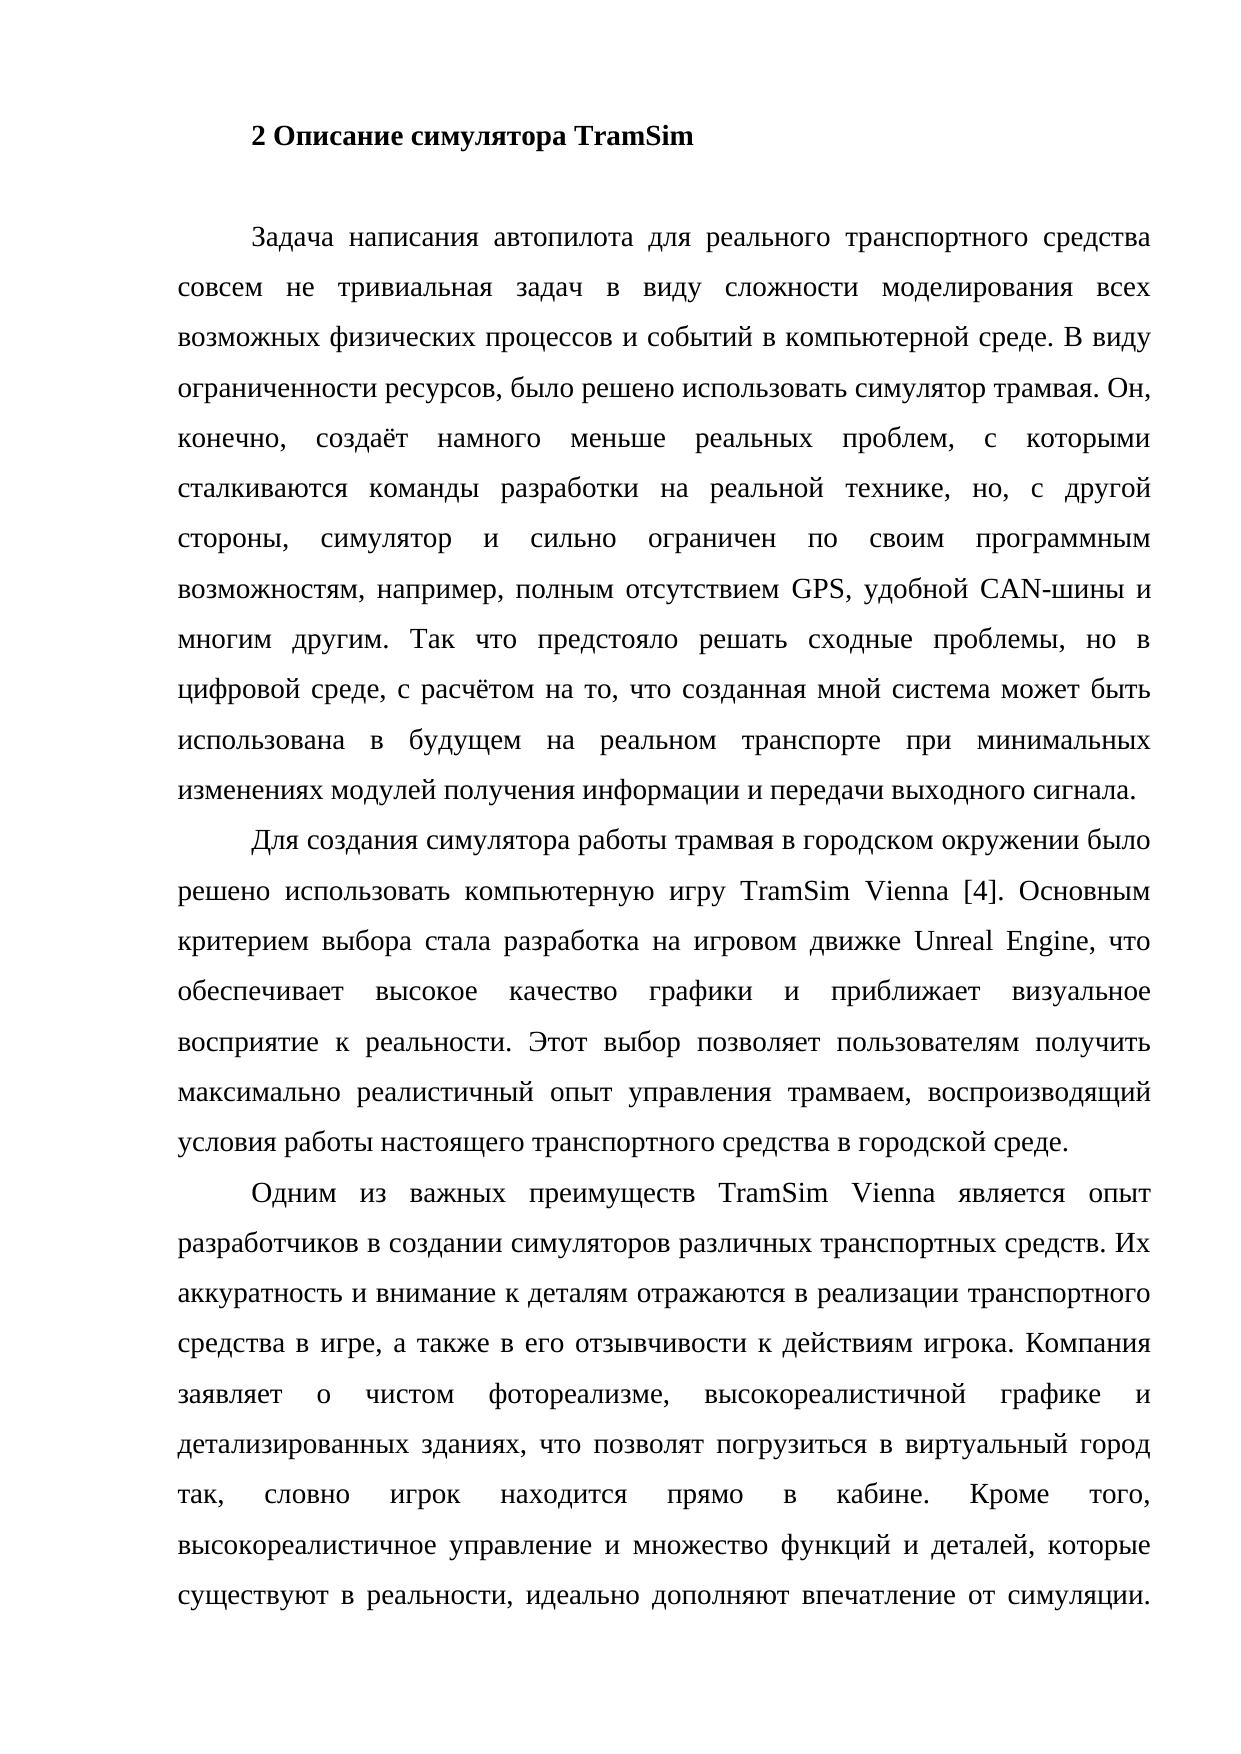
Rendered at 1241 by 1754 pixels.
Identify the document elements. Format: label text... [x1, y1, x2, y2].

subtitle 2 Описание симулятора TramSim [177, 118, 1152, 152]
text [177, 1175, 1152, 1611]
text Для создания симулятора работы трамвая в городском окружении было решено использовать компьютерную игру TramSim Vienna [4]. Основным критерием выбора стала разработка на игровом движке Unreal Engine, что обеспечивает высокое качество графики и приближает визуальное восприятие к реальности. Этот выбор позволяет пользователям получить максимально реалистичный опыт управления трамваем, воспроизводящий условия работы настоящего транспортного средства в городской среде. [177, 822, 1152, 1158]
text Задача написания автопилота для реального транспортного средства совсем не тривиальная задач в виду сложности моделирования всех возможных физических процессов и событий в компьютерной среде. В виду ограниченности ресурсов, было решено использовать симулятор трамвая. Он, конечно, создаёт намного меньше реальных проблем, с которыми сталкиваются команды разработки на реальной технике, но, с другой стороны, симулятор и сильно ограничен по своим программным возможностям, например, полным отсутствием GPS, удобной CAN-шины и многим другим. Так что предстояло решать сходные проблемы, но в цифровой среде, с расчётом на то, что созданная мной система может быть использована в будущем на реальном транспорте при минимальных изменениях модулей получения информации и передачи выходного сигнала. [177, 219, 1152, 806]
